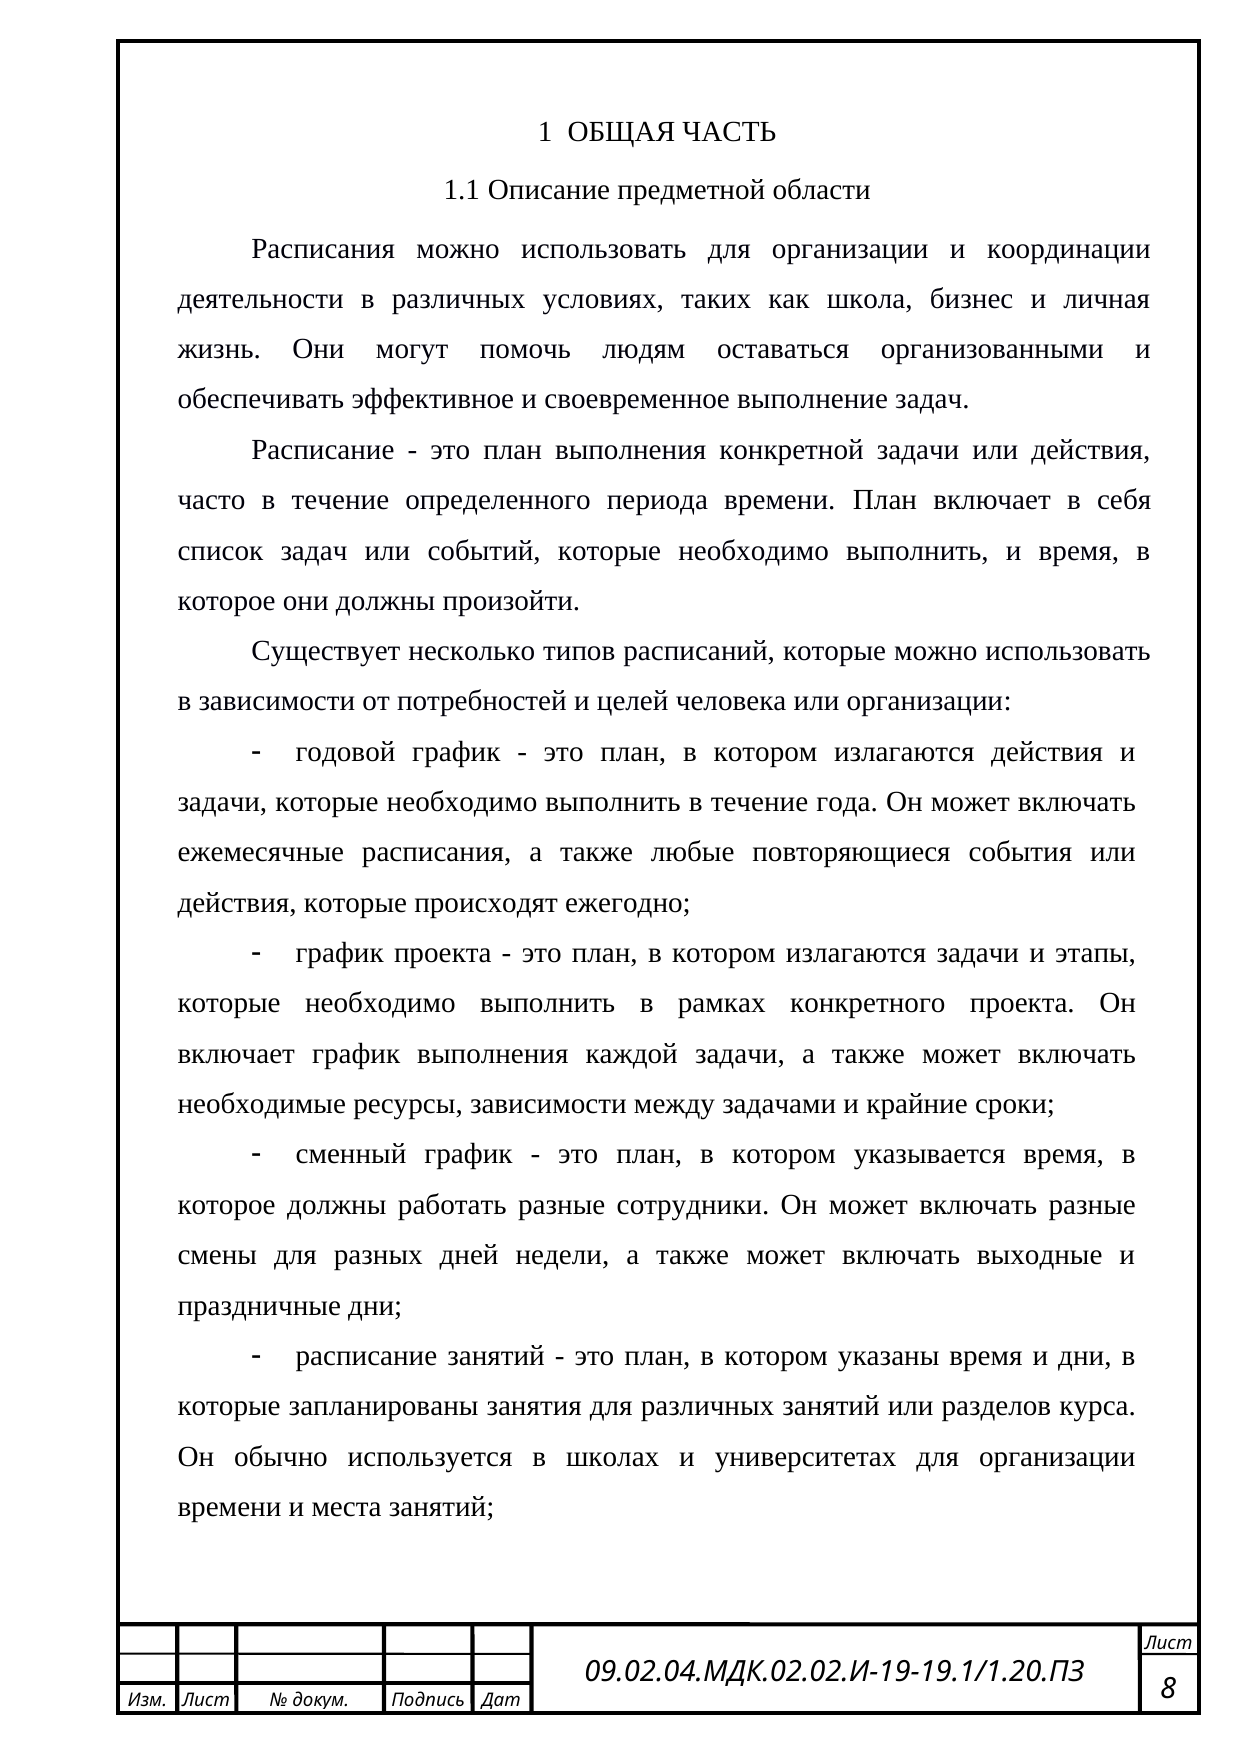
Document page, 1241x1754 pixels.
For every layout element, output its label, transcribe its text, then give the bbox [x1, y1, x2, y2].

subtitle Общая часть [177, 114, 1137, 147]
list годовой график - это план, в котором излагаются действия и задачи, которые необходимо выполнить в течение года. Он может включать ежемесячные расписания, а также любые повторяющиеся события или действия, которые происходят ежегодно; [177, 734, 1137, 918]
list сменный график - это план, в котором указывается время, в которое должны работать разные сотрудники. Он может включать разные смены для разных дней недели, а также может включать выходные и праздничные дни; [177, 1137, 1137, 1321]
list график проекта - это план, в котором излагаются задачи и этапы, которые необходимо выполнить в рамках конкретного проекта. Он включает график выполнения каждой задачи, а также может включать необходимые ресурсы, зависимости между задачами и крайние сроки; [177, 935, 1137, 1120]
subtitle Описание предметной области [177, 172, 1137, 206]
text Существует несколько типов расписаний, которые можно использовать в зависимости от потребностей и целей человека или организации: [177, 633, 1152, 717]
list расписание занятий - это план, в котором указаны время и дни, в которые запланированы занятия для различных занятий или разделов курса. Он обычно используется в школах и университетах для организации времени и места занятий; [177, 1338, 1137, 1522]
text Расписания можно использовать для организации и координации деятельности в различных условиях, таких как школа, бизнес и личная жизнь. Они могут помочь людям оставаться организованными и обеспечивать эффективное и своевременное выполнение задач. [177, 231, 1152, 415]
text Расписание - это план выполнения конкретной задачи или действия, часто в течение определенного периода времени. План включает в себя список задач или событий, которые необходимо выполнить, и время, в которое они должны произойти. [177, 432, 1152, 616]
